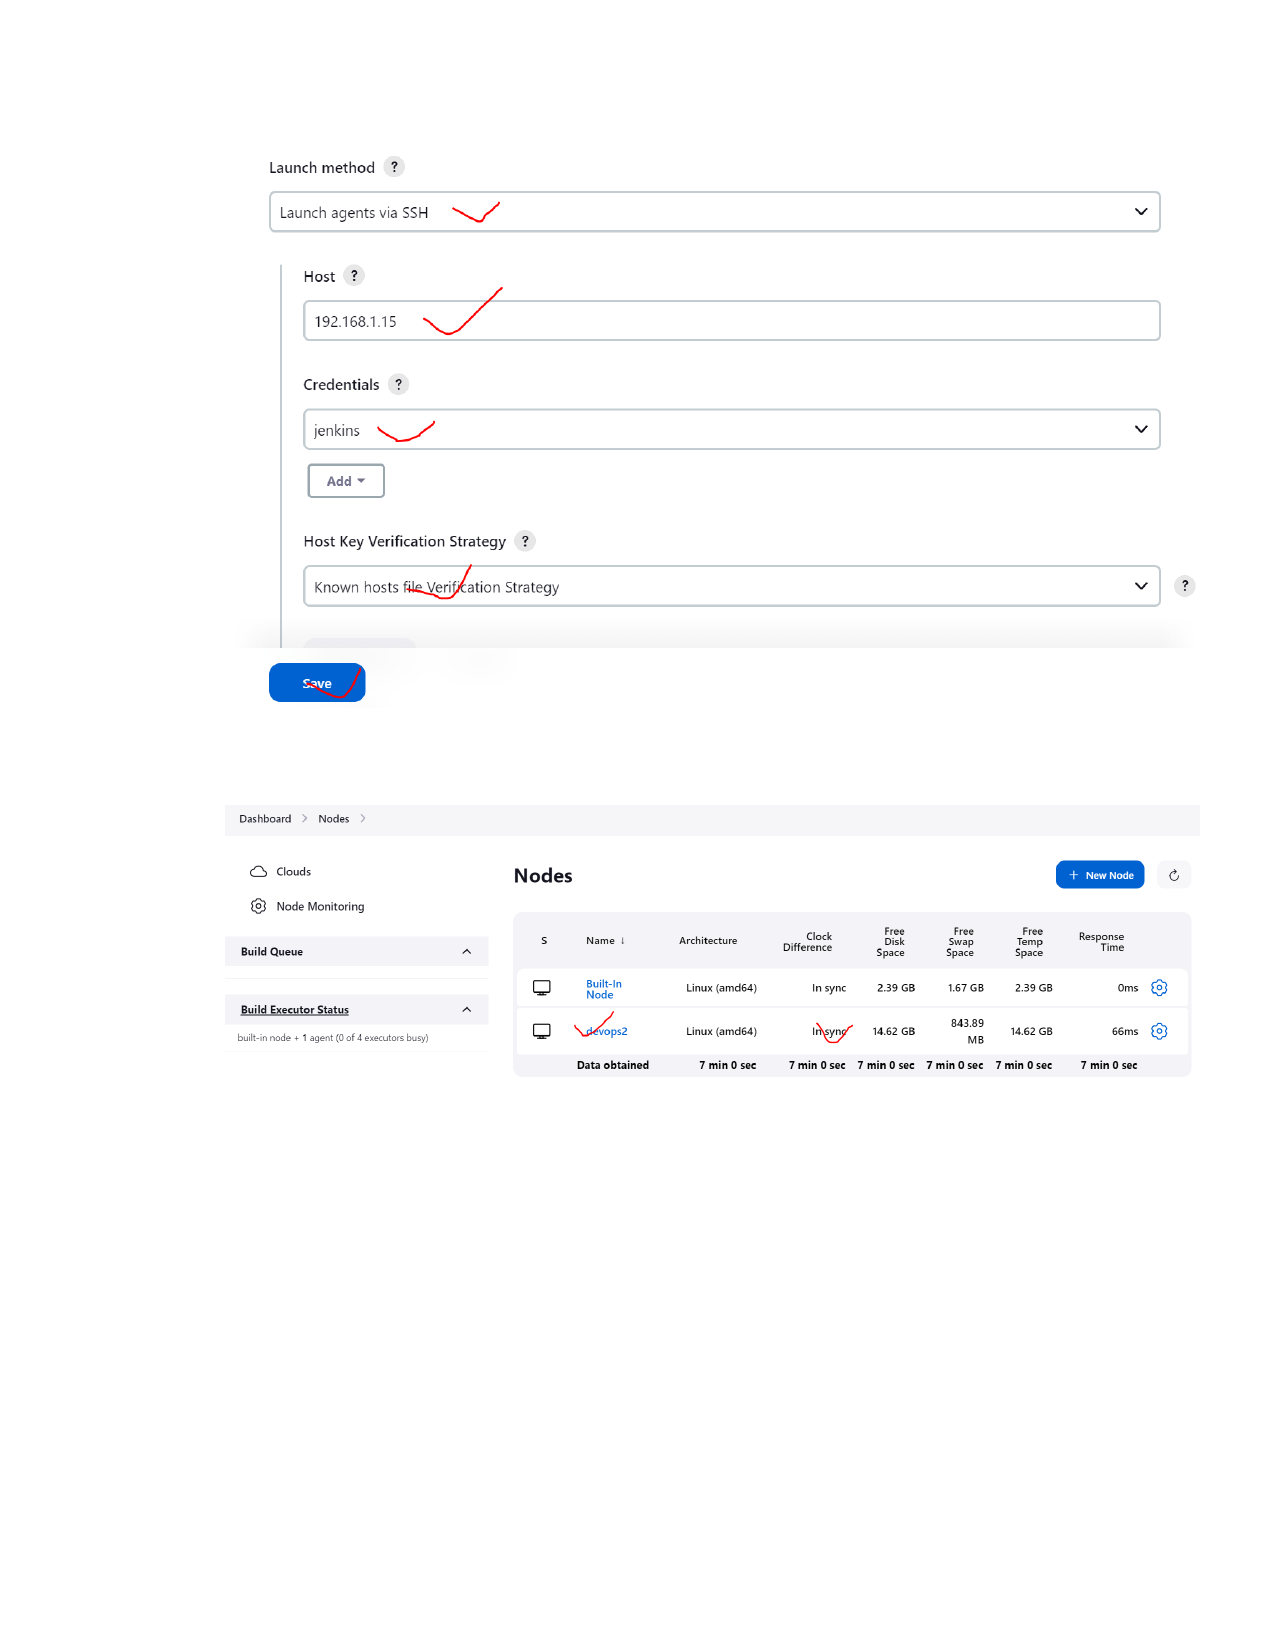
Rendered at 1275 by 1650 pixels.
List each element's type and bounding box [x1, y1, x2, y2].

picture [225, 150, 1200, 708]
picture [225, 805, 1200, 1108]
